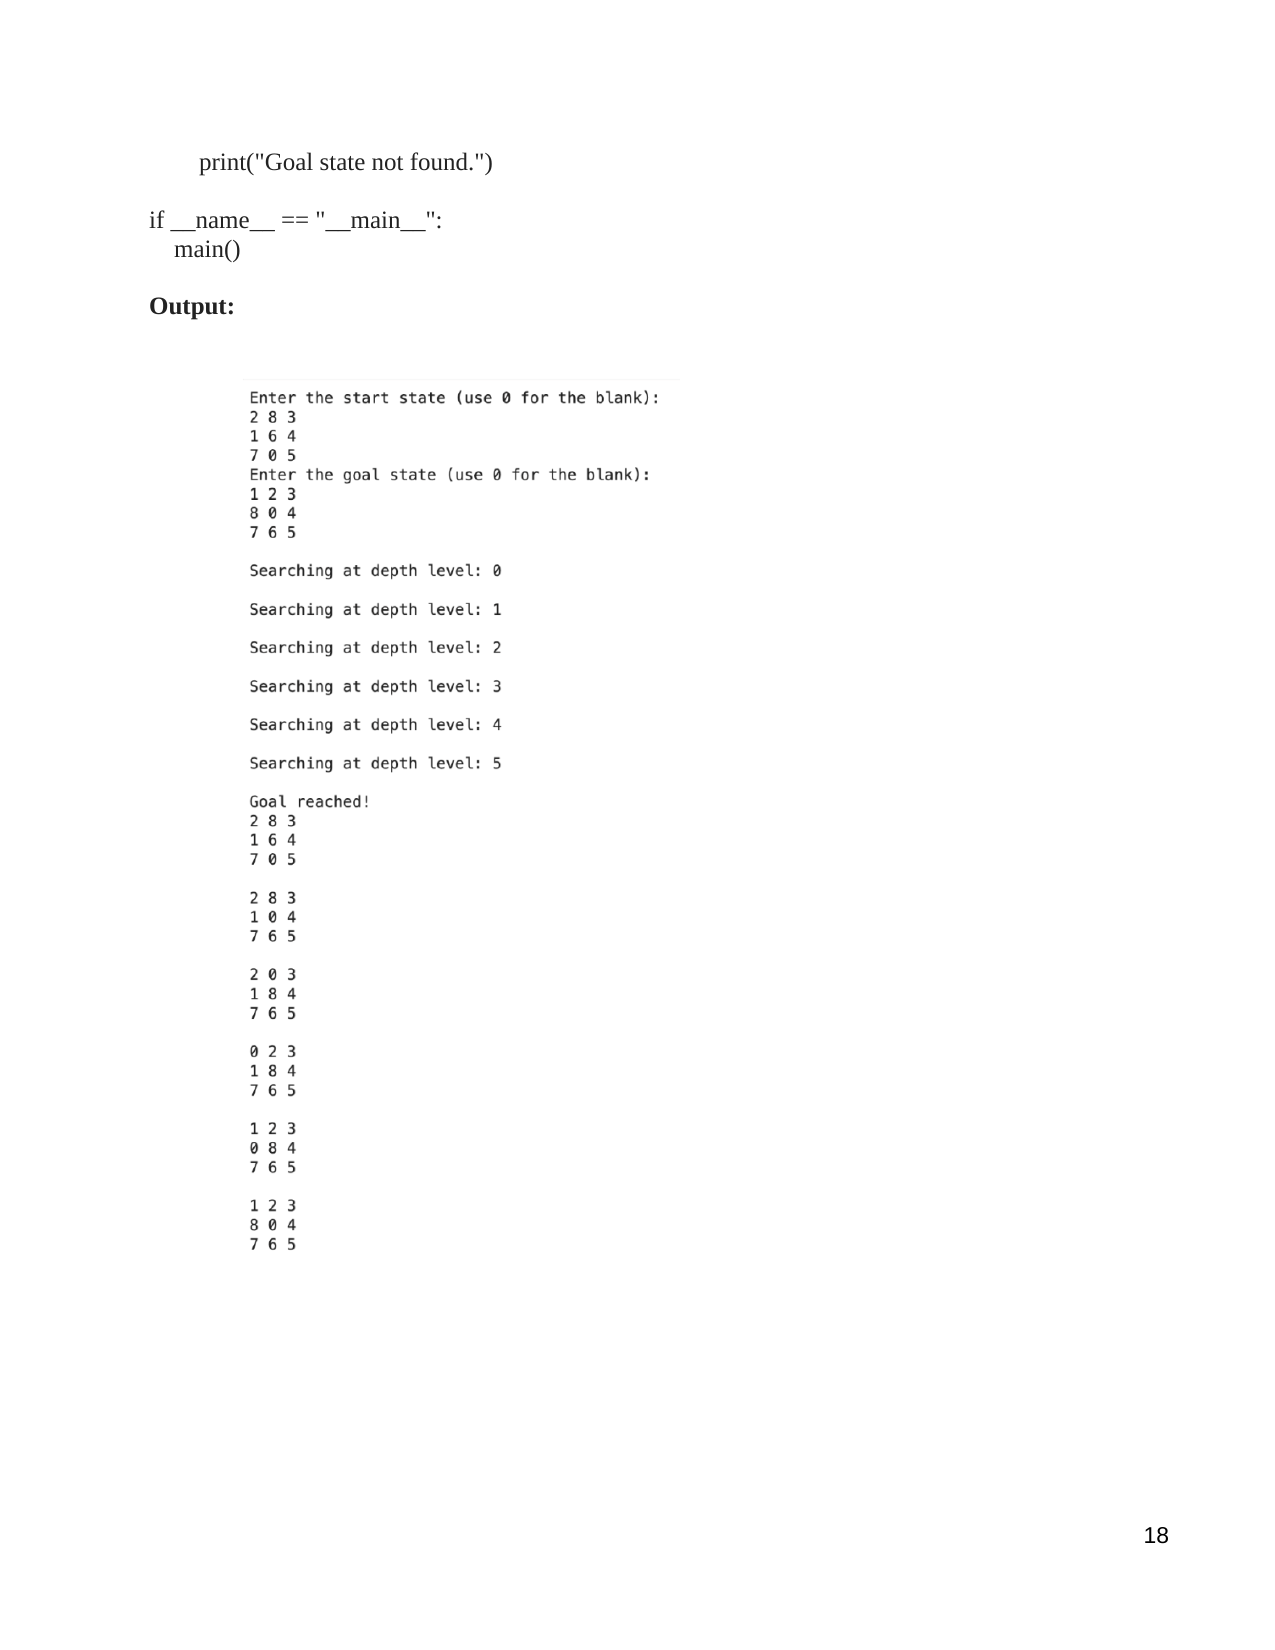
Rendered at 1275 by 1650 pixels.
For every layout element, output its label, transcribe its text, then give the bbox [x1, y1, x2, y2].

text if __name__ == "__main__": [149, 205, 1064, 234]
picture [148, 348, 680, 1295]
text print("Goal state not found.") [149, 147, 1064, 176]
text Output: [149, 291, 1064, 320]
text main() [149, 234, 1064, 262]
